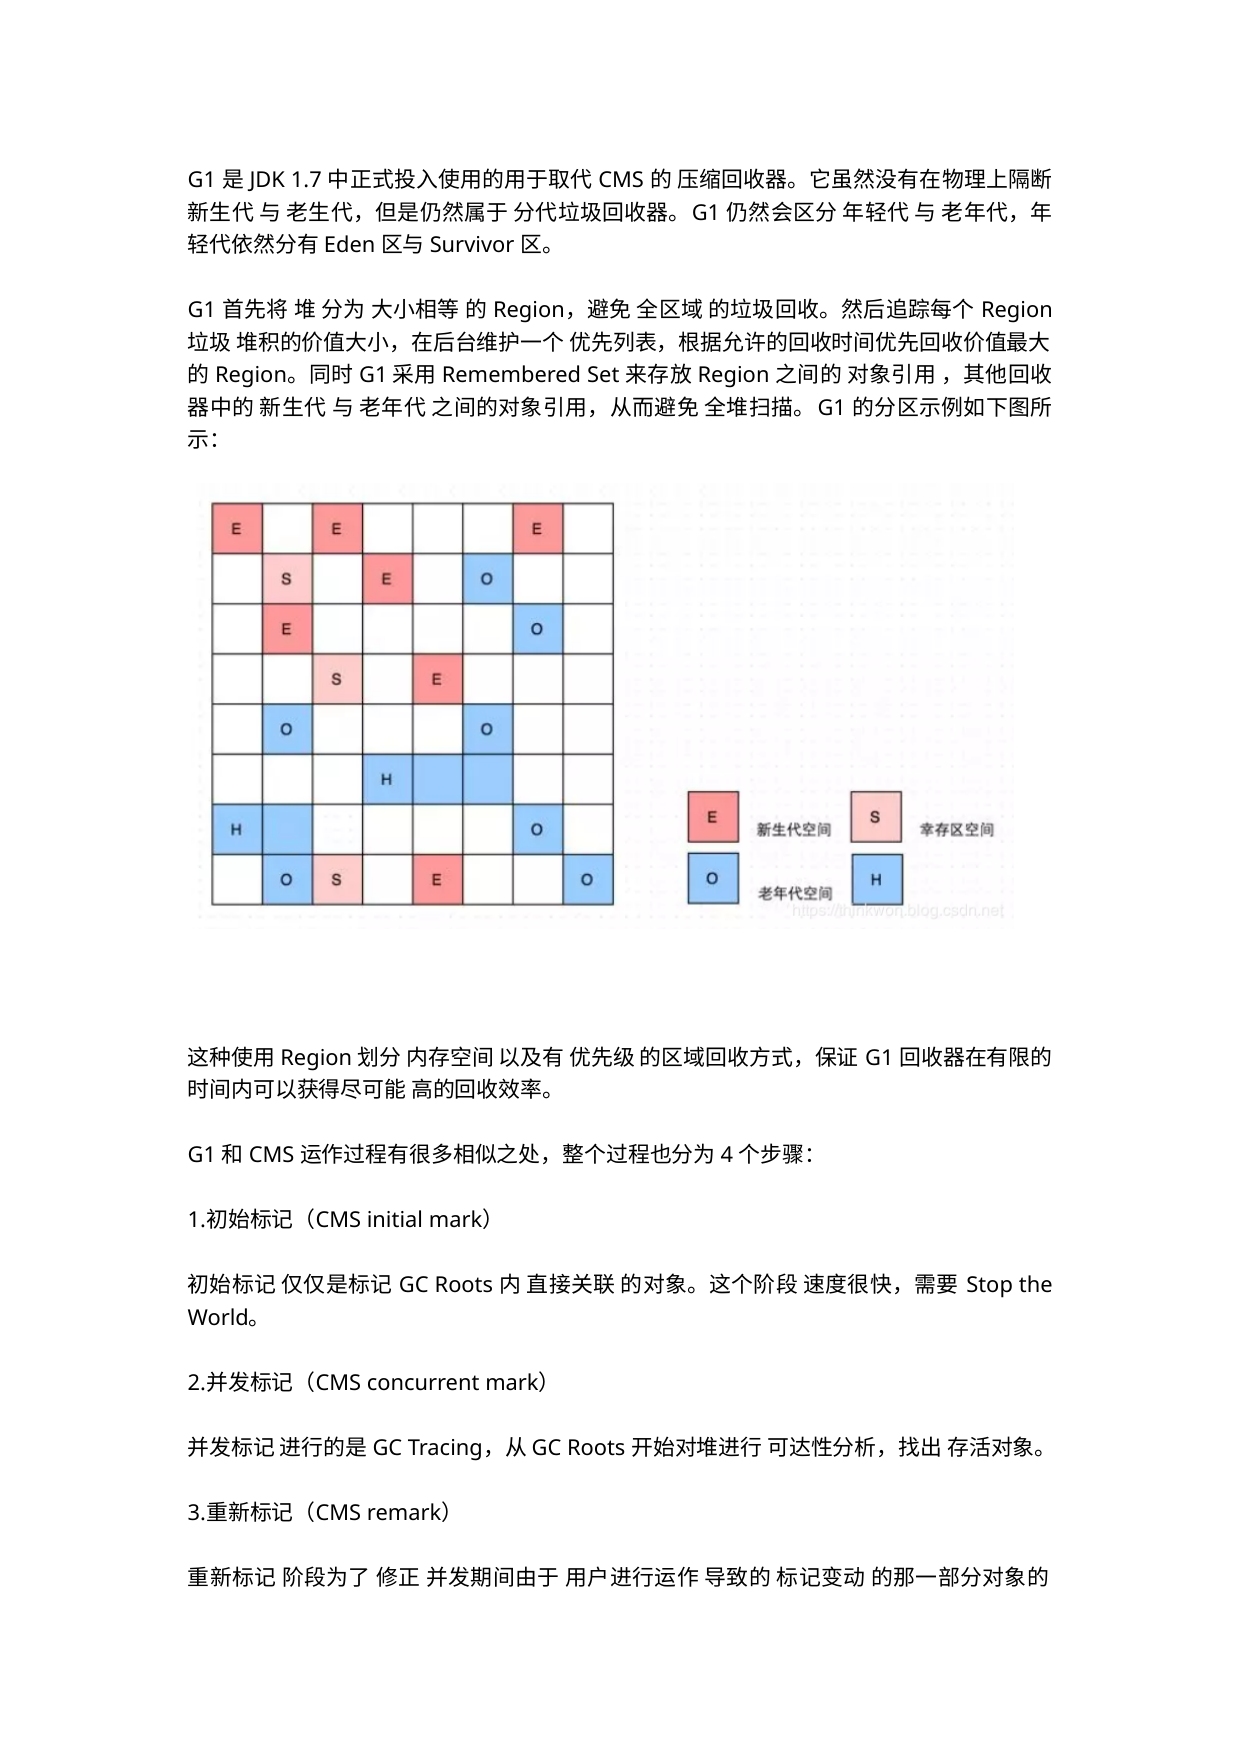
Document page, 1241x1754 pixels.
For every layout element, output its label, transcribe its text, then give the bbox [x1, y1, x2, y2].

text G1 首先将 堆 分为 大小相等 的 Region，避免 全区域 的垃圾回收。然后追踪每个 Region 垃圾 堆积的价值大小，在后台维护一个 优先列表，根据允许的回收时间优先回收价值最大的 Region。同时 G1采用 Remembered Set 来存放 Region 之间的 对象引用 ，其他回收器中的 新生代 与 老年代 之间的对象引用，从而避免 全堆扫描。G1 的分区示例如下图所示： [187, 292, 1053, 454]
text 3.重新标记（CMS remark） [187, 1494, 1053, 1527]
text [187, 1559, 1053, 1592]
picture [187, 454, 1053, 944]
text G1 是 JDK 1.7 中正式投入使用的用于取代 CMS 的 压缩回收器。它虽然没有在物理上隔断 新生代 与 老生代，但是仍然属于 分代垃圾回收器。G1 仍然会区分 年轻代 与 老年代，年轻代依然分有 Eden 区与 Survivor 区。 [187, 162, 1053, 259]
text 2.并发标记（CMS concurrent mark） [187, 1364, 1053, 1397]
text 初始标记 仅仅是标记 GC Roots 内 直接关联 的对象。这个阶段 速度很快，需要 Stop the World。 [187, 1267, 1053, 1332]
text 这种使用 Region 划分 内存空间 以及有 优先级 的区域回收方式，保证 G1 回收器在有限的时间内可以获得尽可能 高的回收效率。 [187, 1039, 1053, 1104]
text 1.初始标记（CMS initial mark） [187, 1202, 1053, 1234]
text 并发标记 进行的是 GC Tracing，从 GC Roots 开始对堆进行 可达性分析，找出 存活对象。 [187, 1429, 1053, 1462]
text G1 和 CMS 运作过程有很多相似之处，整个过程也分为 4 个步骤： [187, 1137, 1053, 1169]
